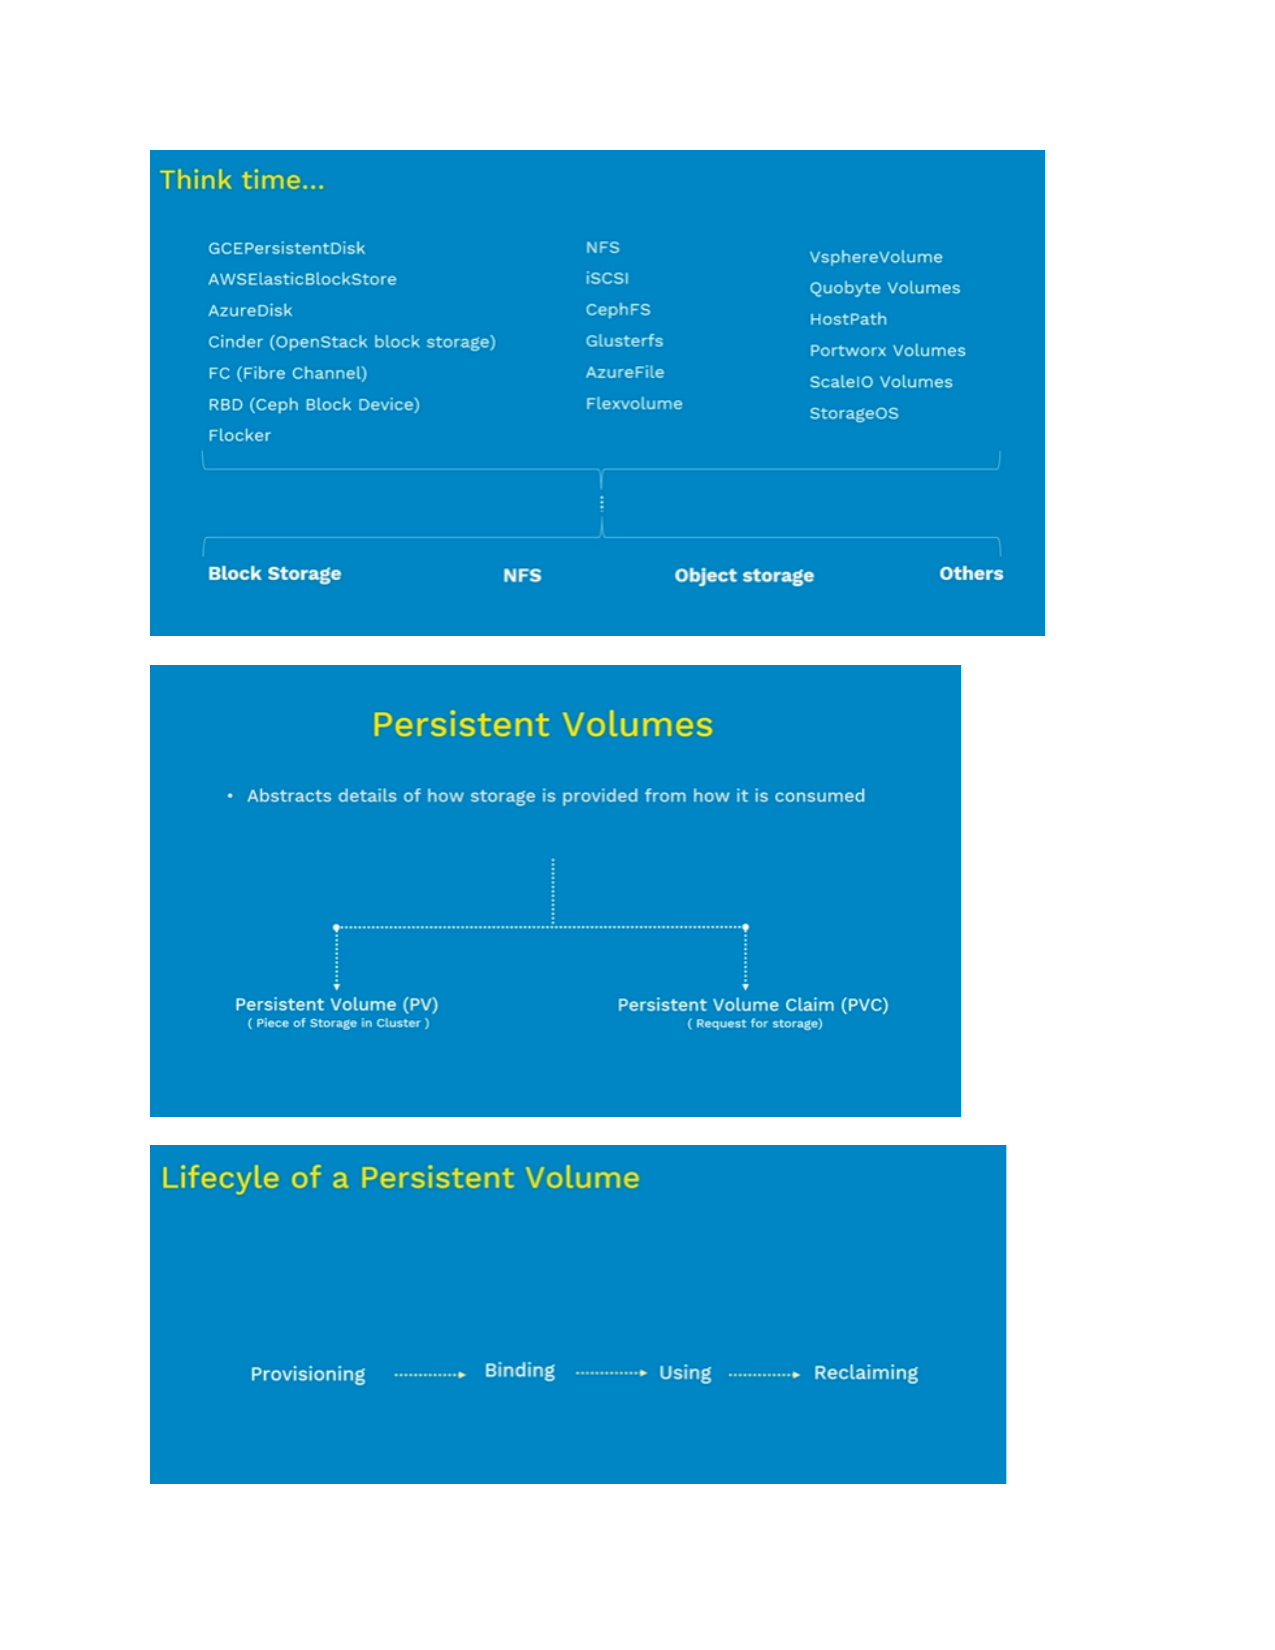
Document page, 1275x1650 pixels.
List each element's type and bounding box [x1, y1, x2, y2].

picture [256, 398, 298, 413]
picture [609, 710, 618, 737]
picture [209, 336, 218, 348]
picture [775, 789, 864, 802]
picture [395, 1372, 465, 1378]
picture [377, 1019, 420, 1027]
picture [234, 243, 242, 254]
picture [373, 712, 392, 736]
picture [221, 336, 262, 348]
picture [810, 281, 871, 297]
picture [660, 1365, 711, 1383]
picture [587, 397, 611, 409]
picture [563, 792, 580, 805]
picture [594, 1172, 639, 1189]
picture [334, 980, 339, 990]
picture [461, 337, 489, 351]
picture [755, 789, 768, 802]
picture [883, 998, 888, 1014]
picture [294, 1018, 305, 1027]
picture [940, 566, 1003, 580]
picture [331, 336, 367, 348]
picture [641, 304, 650, 315]
picture [486, 1362, 555, 1381]
picture [359, 399, 413, 410]
picture [586, 303, 638, 318]
picture [362, 1019, 372, 1027]
picture [251, 1366, 365, 1385]
picture [504, 569, 541, 582]
picture [525, 1167, 544, 1188]
picture [339, 789, 396, 802]
picture [303, 185, 323, 189]
picture [292, 367, 361, 379]
picture [209, 274, 218, 284]
picture [737, 789, 748, 802]
picture [880, 377, 890, 387]
picture [815, 1365, 918, 1384]
picture [209, 367, 217, 378]
picture [612, 397, 682, 409]
picture [581, 789, 638, 802]
picture [237, 367, 241, 381]
picture [247, 304, 292, 316]
picture [491, 336, 495, 350]
picture [459, 713, 492, 737]
picture [675, 568, 737, 586]
picture [675, 717, 713, 737]
picture [694, 789, 729, 802]
picture [248, 789, 331, 802]
picture [291, 1172, 308, 1189]
picture [894, 345, 903, 355]
picture [810, 251, 868, 265]
picture [811, 407, 844, 419]
picture [260, 273, 386, 285]
picture [416, 717, 446, 737]
picture [410, 997, 438, 1013]
picture [535, 713, 549, 737]
picture [209, 399, 218, 410]
picture [515, 717, 533, 736]
picture [543, 789, 555, 802]
picture [600, 522, 604, 535]
picture [268, 567, 341, 585]
picture [743, 569, 814, 586]
picture [427, 337, 442, 348]
picture [333, 924, 365, 932]
picture [870, 254, 878, 263]
picture [620, 718, 638, 737]
picture [257, 1019, 288, 1027]
picture [428, 789, 464, 802]
picture [846, 407, 898, 422]
picture [872, 285, 880, 294]
picture [415, 398, 419, 413]
picture [751, 1019, 767, 1027]
picture [888, 282, 960, 294]
picture [332, 1172, 349, 1189]
picture [811, 345, 885, 356]
picture [842, 998, 881, 1013]
picture [404, 789, 420, 802]
picture [493, 717, 511, 737]
picture [610, 242, 619, 253]
picture [361, 1165, 499, 1189]
picture [576, 1370, 646, 1376]
picture [506, 791, 535, 806]
picture [586, 367, 644, 378]
picture [642, 717, 672, 736]
picture [375, 336, 419, 348]
picture [221, 399, 243, 410]
picture [276, 336, 330, 350]
picture [403, 997, 409, 1013]
picture [502, 1168, 514, 1189]
picture [443, 339, 460, 348]
picture [209, 243, 231, 254]
picture [362, 367, 366, 381]
picture [880, 251, 942, 263]
picture [331, 998, 396, 1010]
picture [546, 1165, 591, 1189]
picture [811, 313, 887, 325]
picture [302, 242, 364, 254]
picture [209, 566, 261, 580]
picture [743, 980, 748, 990]
picture [162, 1165, 279, 1195]
picture [471, 790, 505, 802]
picture [219, 368, 229, 379]
picture [394, 717, 413, 737]
picture [587, 242, 608, 252]
picture [244, 367, 252, 378]
picture [309, 1165, 321, 1188]
picture [586, 334, 663, 346]
picture [245, 243, 301, 254]
picture [450, 718, 455, 736]
picture [250, 398, 254, 412]
picture [221, 273, 257, 285]
picture [242, 169, 300, 190]
picture [773, 1019, 822, 1030]
picture [712, 924, 749, 932]
picture [619, 999, 706, 1011]
picture [387, 276, 396, 285]
picture [786, 998, 834, 1011]
picture [270, 336, 274, 350]
picture [586, 273, 628, 284]
picture [209, 429, 270, 441]
picture [159, 169, 231, 189]
picture [905, 344, 965, 356]
picture [586, 717, 606, 737]
picture [729, 1372, 799, 1378]
picture [311, 1019, 356, 1029]
picture [236, 997, 295, 1010]
picture [713, 998, 779, 1011]
picture [276, 370, 285, 379]
picture [306, 398, 351, 410]
picture [296, 999, 324, 1010]
picture [562, 712, 584, 736]
picture [810, 376, 859, 388]
picture [697, 1020, 745, 1029]
picture [862, 376, 873, 388]
picture [892, 375, 952, 388]
picture [209, 306, 246, 316]
picture [646, 366, 664, 378]
picture [254, 367, 275, 379]
picture [645, 789, 686, 802]
